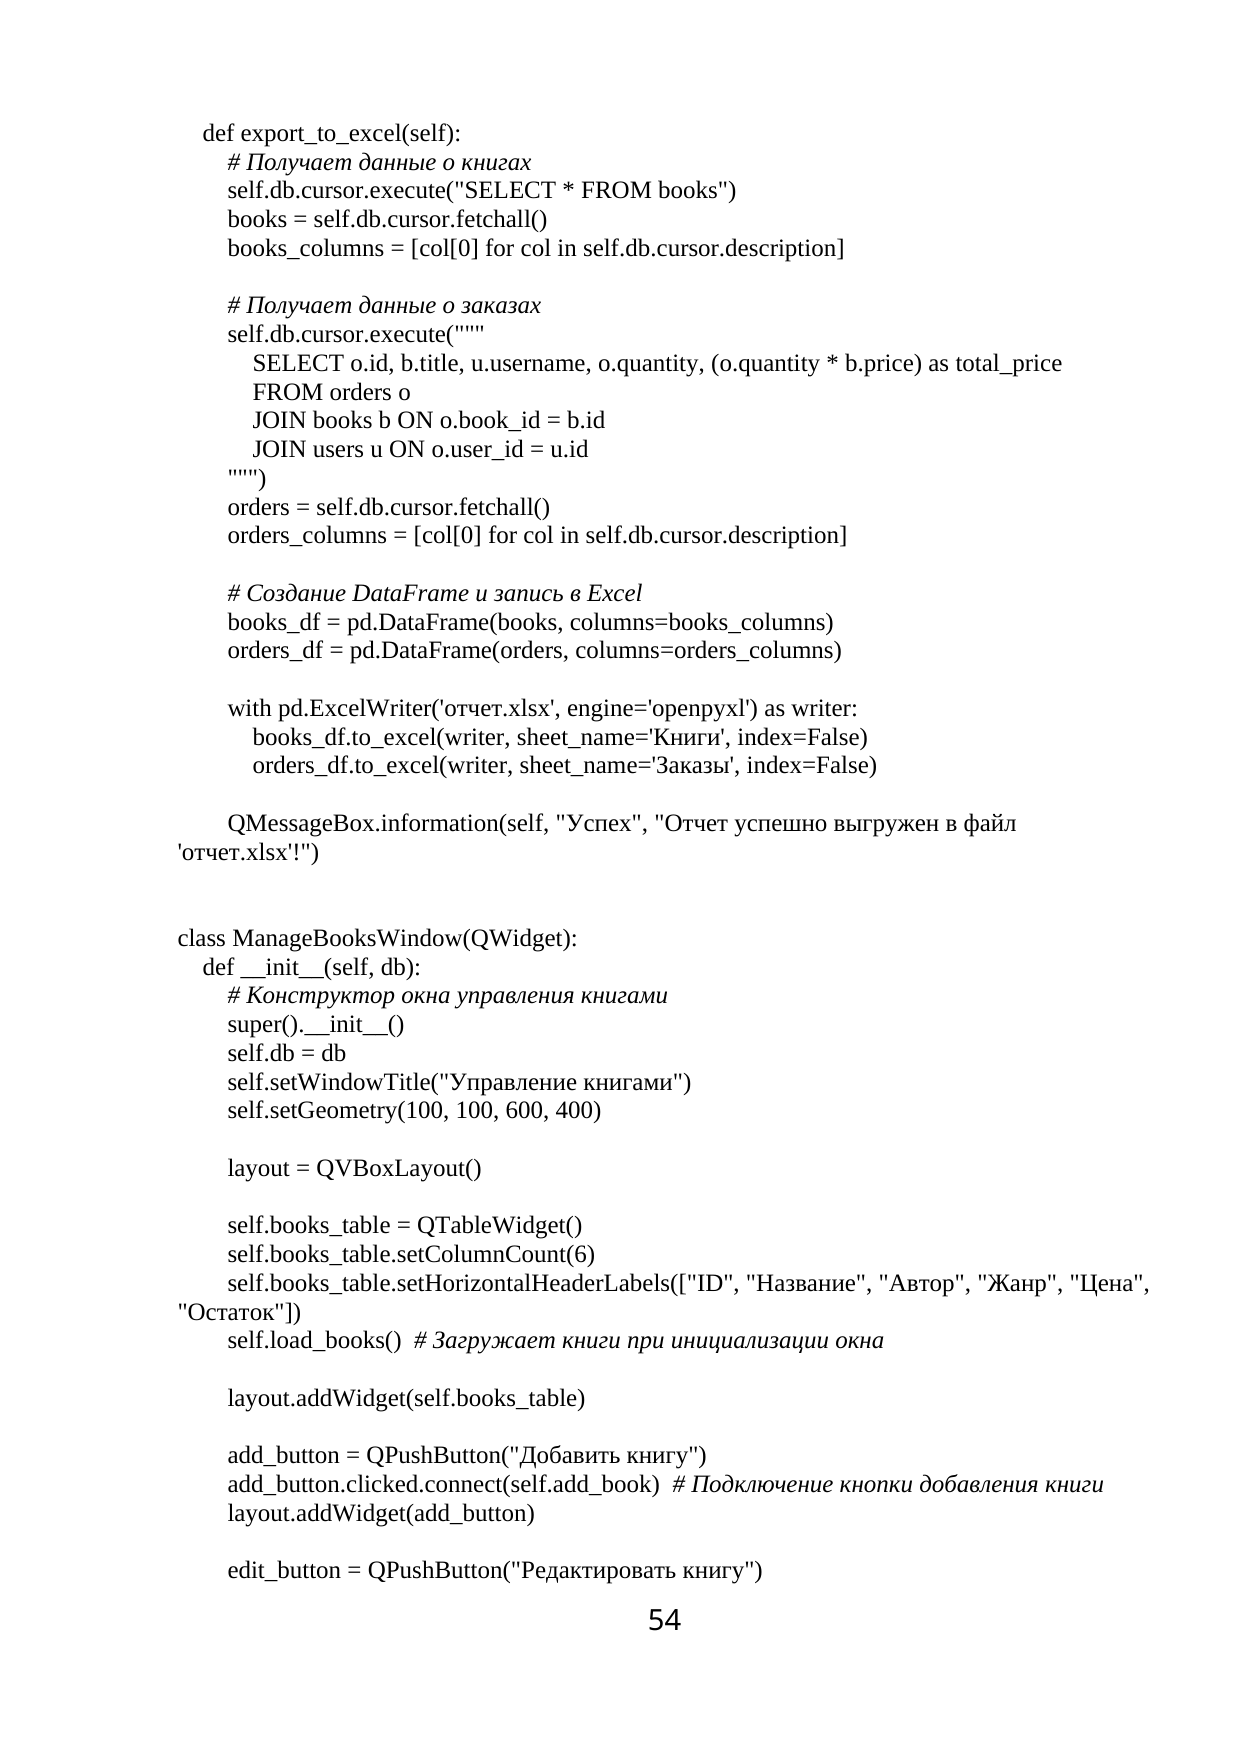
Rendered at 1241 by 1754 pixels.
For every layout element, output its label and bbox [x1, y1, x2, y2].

text [177, 118, 1152, 1584]
